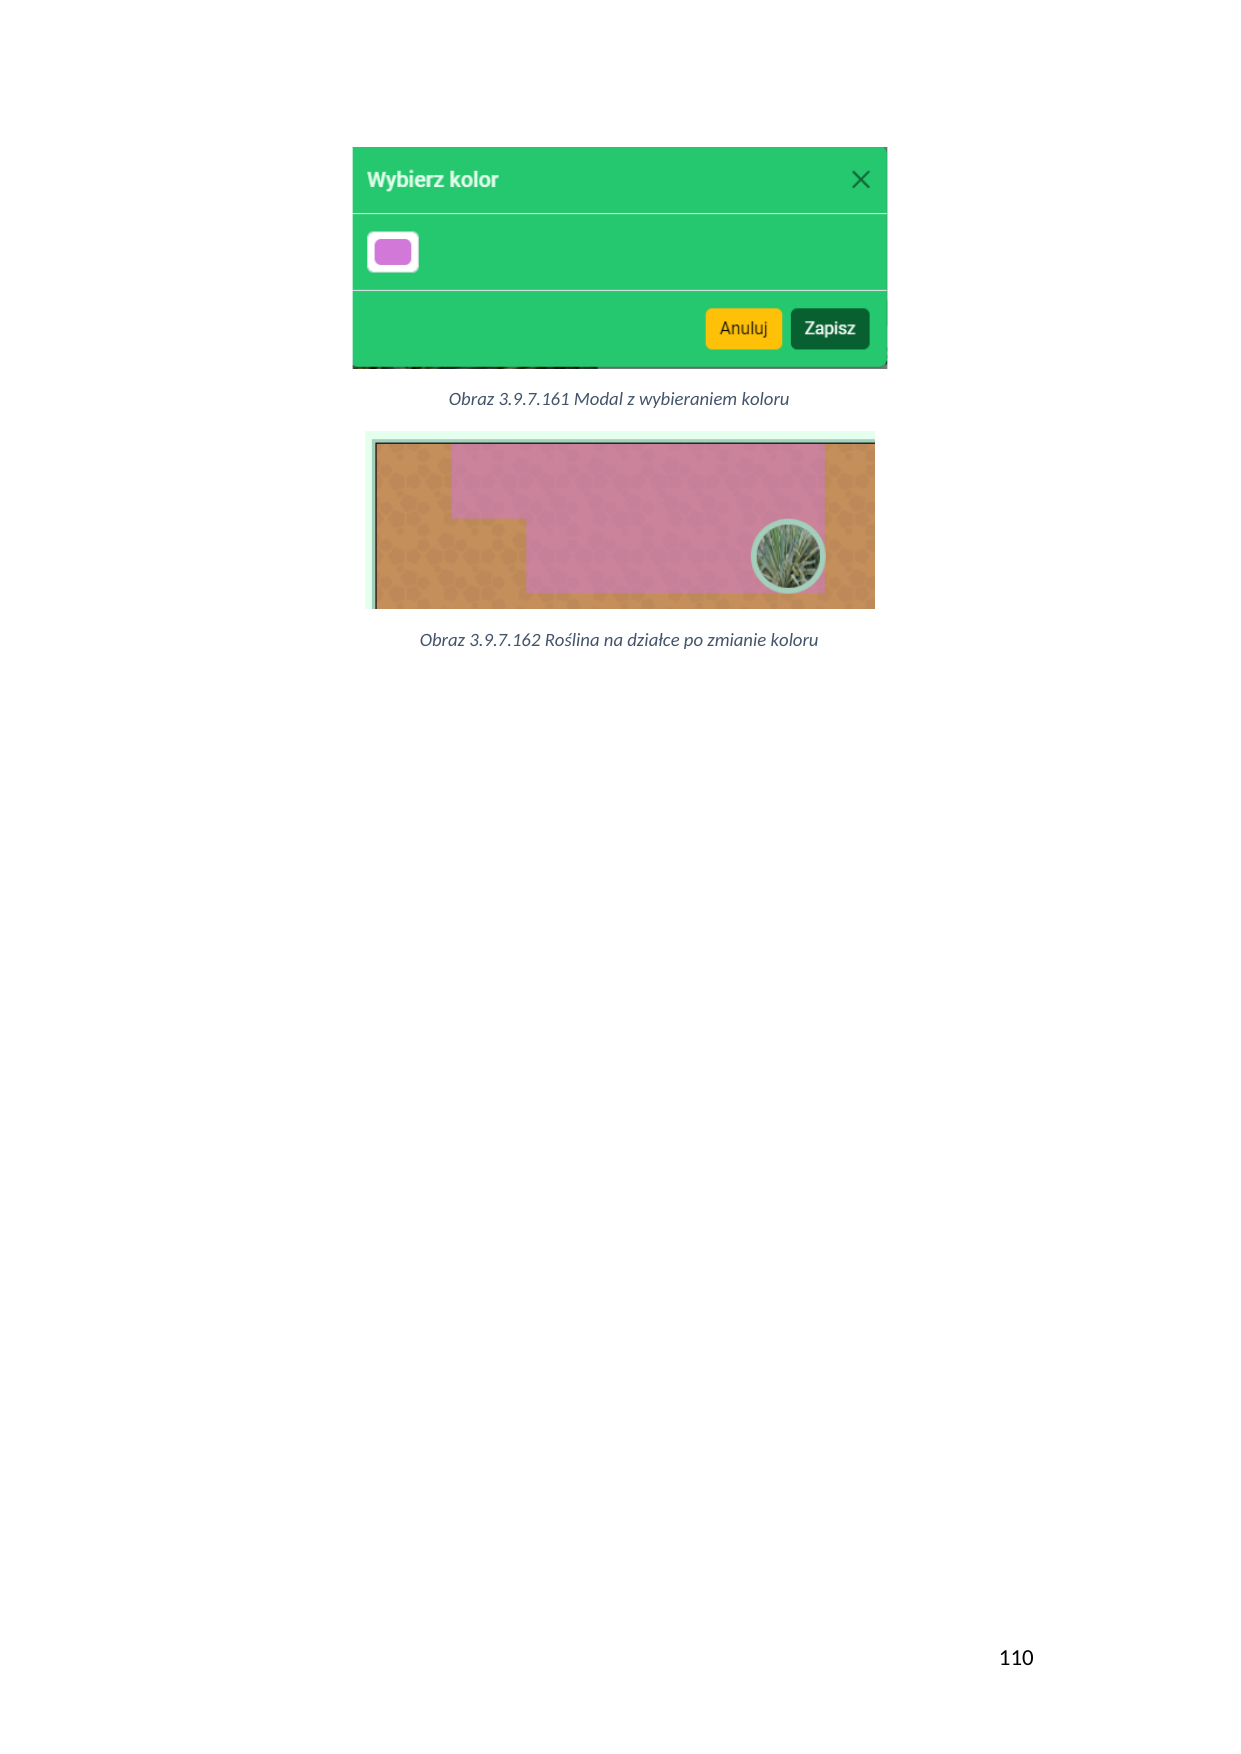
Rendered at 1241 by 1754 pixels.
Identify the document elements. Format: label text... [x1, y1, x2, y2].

picture [352, 147, 888, 369]
picture [365, 431, 875, 609]
